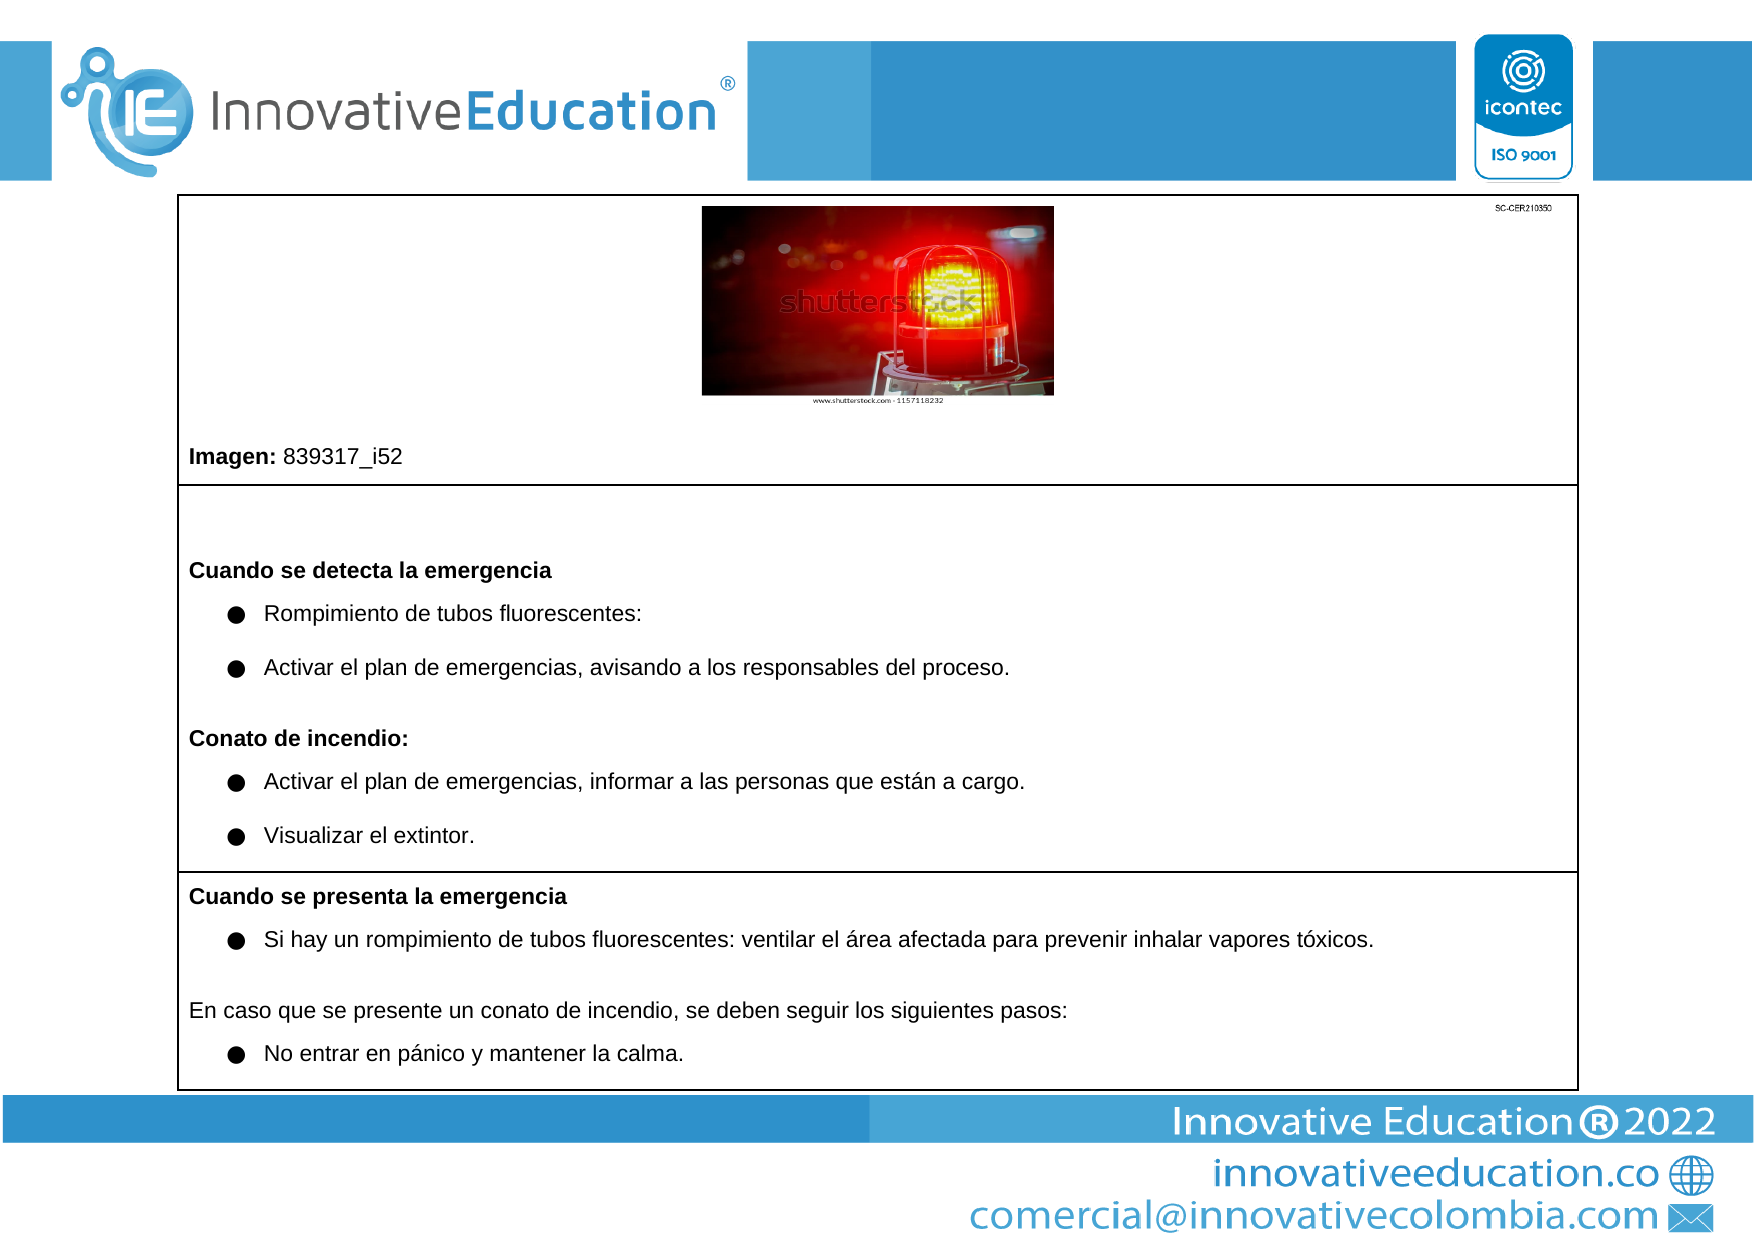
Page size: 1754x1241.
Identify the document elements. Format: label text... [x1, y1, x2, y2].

table_cell Cuando se detecta la emergencia Rompimiento de tubos fluorescentes: Activar el plan de emergencias, avisando a los responsables del proceso. Conato de incendio: Activar el plan de emergencias, informar a las personas que están a cargo. Visualizar el extintor. [179, 486, 1577, 871]
picture [1471, 32, 1576, 194]
picture [2, 1093, 1754, 1239]
picture [701, 206, 1054, 405]
picture [0, 28, 1456, 194]
table_cell Imagen: 839317_i52 [179, 196, 1577, 484]
picture [1593, 28, 1752, 194]
